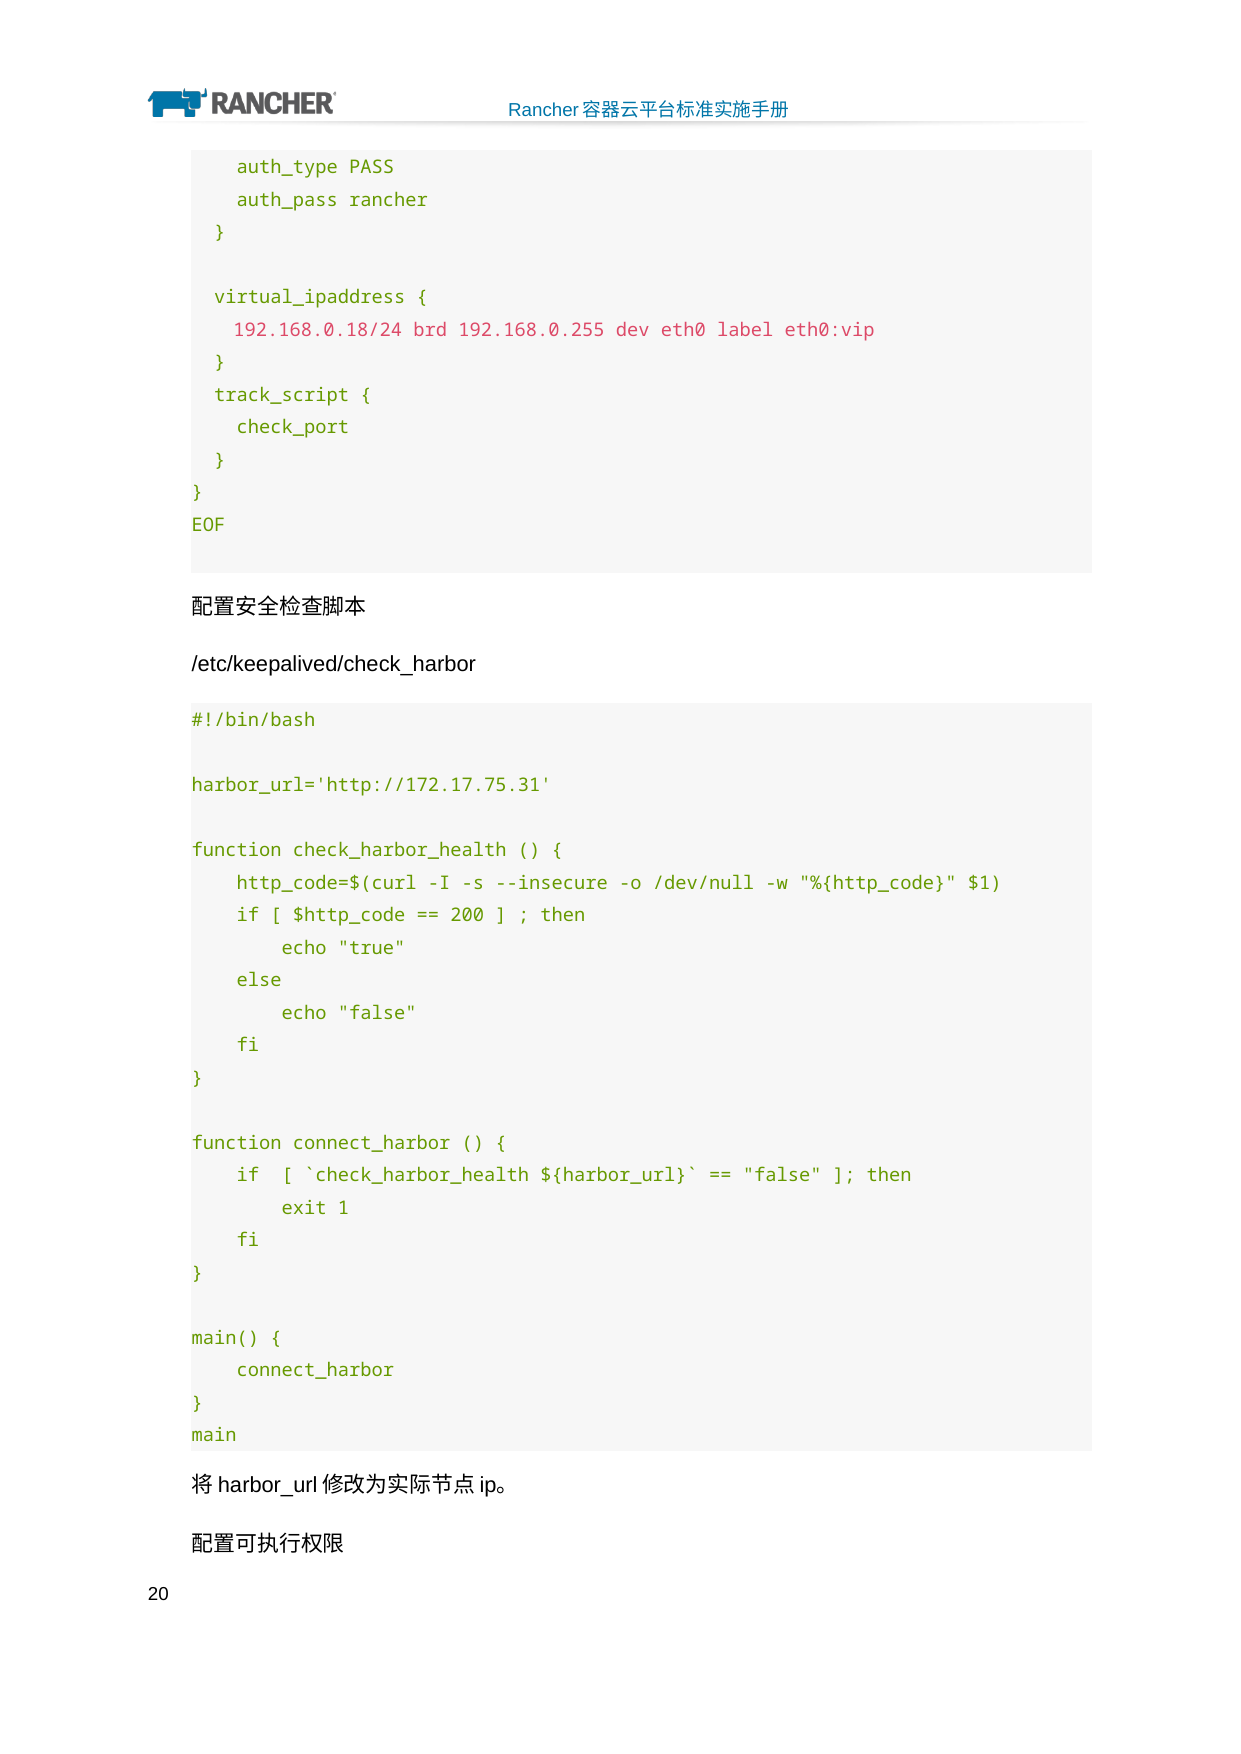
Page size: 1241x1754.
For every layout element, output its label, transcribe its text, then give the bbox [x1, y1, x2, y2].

text if [ $http_code == 200 ] ; then [191, 898, 1092, 931]
picture [163, 109, 184, 117]
text else [191, 963, 1092, 996]
text } [191, 475, 1092, 508]
text if [ `check_harbor_health ${harbor_url}` == "false" ]; then [191, 1158, 1092, 1191]
picture [147, 121, 1092, 130]
text /etc/keepalived/check_harbor [148, 647, 1092, 679]
text fi [191, 1028, 1092, 1061]
text } [191, 1256, 1092, 1288]
text } [191, 345, 1092, 378]
picture [147, 88, 204, 99]
text EOF [191, 508, 1092, 540]
text #!/bin/bash [191, 703, 1092, 736]
picture [586, 113, 594, 118]
text auth_type PASS [191, 150, 1092, 183]
text 将harbor_url修改为实际节点ip。 [148, 1467, 1092, 1499]
text virtual_ipaddress { [191, 280, 1092, 313]
text check_port [191, 410, 1092, 443]
text fi [191, 1223, 1092, 1256]
text 配置可执行权限 [148, 1525, 1092, 1558]
text function check_harbor_health () { [191, 833, 1092, 866]
text exit 1 [191, 1191, 1092, 1223]
text track_script { [191, 378, 1092, 410]
text } [191, 1061, 1092, 1093]
text function connect_harbor () { [191, 1126, 1092, 1158]
text } [191, 443, 1092, 475]
picture [196, 88, 337, 117]
text 192.168.0.18/24 brd 192.168.0.255 dev eth0 label eth0:vip [191, 313, 1092, 345]
picture [147, 102, 152, 117]
text main [191, 1418, 1092, 1451]
text } [191, 215, 1092, 248]
text echo "false" [191, 996, 1092, 1028]
text connect_harbor [191, 1353, 1092, 1386]
text harbor_url='http://172.17.75.31' [191, 768, 1092, 801]
text http_code=$(curl -I -s --insecure -o /dev/null -w "%{http_code}" $1) [191, 866, 1092, 898]
text auth_pass rancher [191, 183, 1092, 215]
text 配置安全检查脚本 [148, 589, 1092, 621]
text main() { [191, 1321, 1092, 1353]
text } [191, 1386, 1092, 1418]
text echo "true" [191, 931, 1092, 963]
